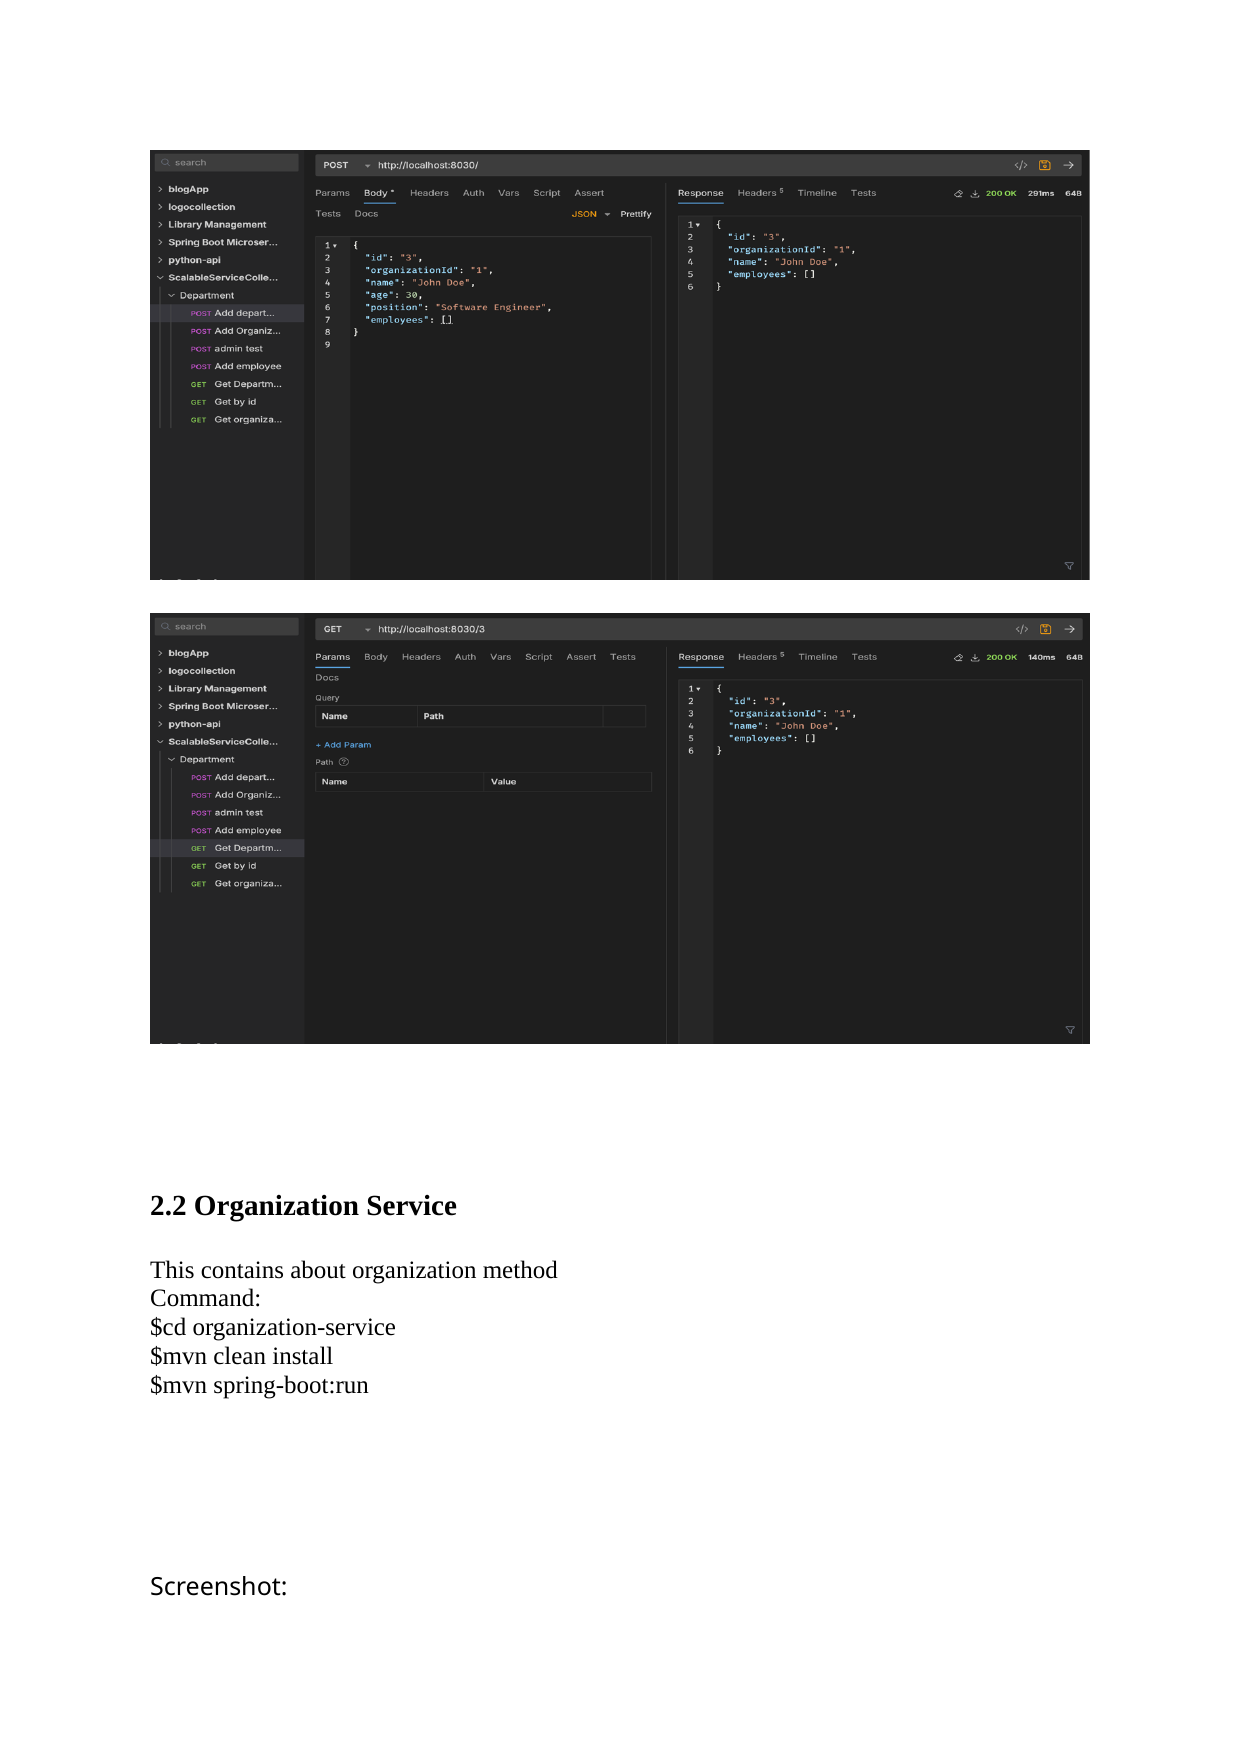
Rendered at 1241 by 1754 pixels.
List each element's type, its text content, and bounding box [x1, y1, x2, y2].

text 2.2 Organization Service [150, 1188, 1090, 1221]
text This contains about organization method [150, 1255, 1090, 1283]
picture [150, 613, 1090, 1044]
text $cd organization-service $mvn clean install $mvn spring-boot:run [150, 1312, 1090, 1398]
picture [150, 150, 1090, 580]
text Command: [150, 1283, 1090, 1312]
text Screenshot: [150, 1569, 1090, 1603]
